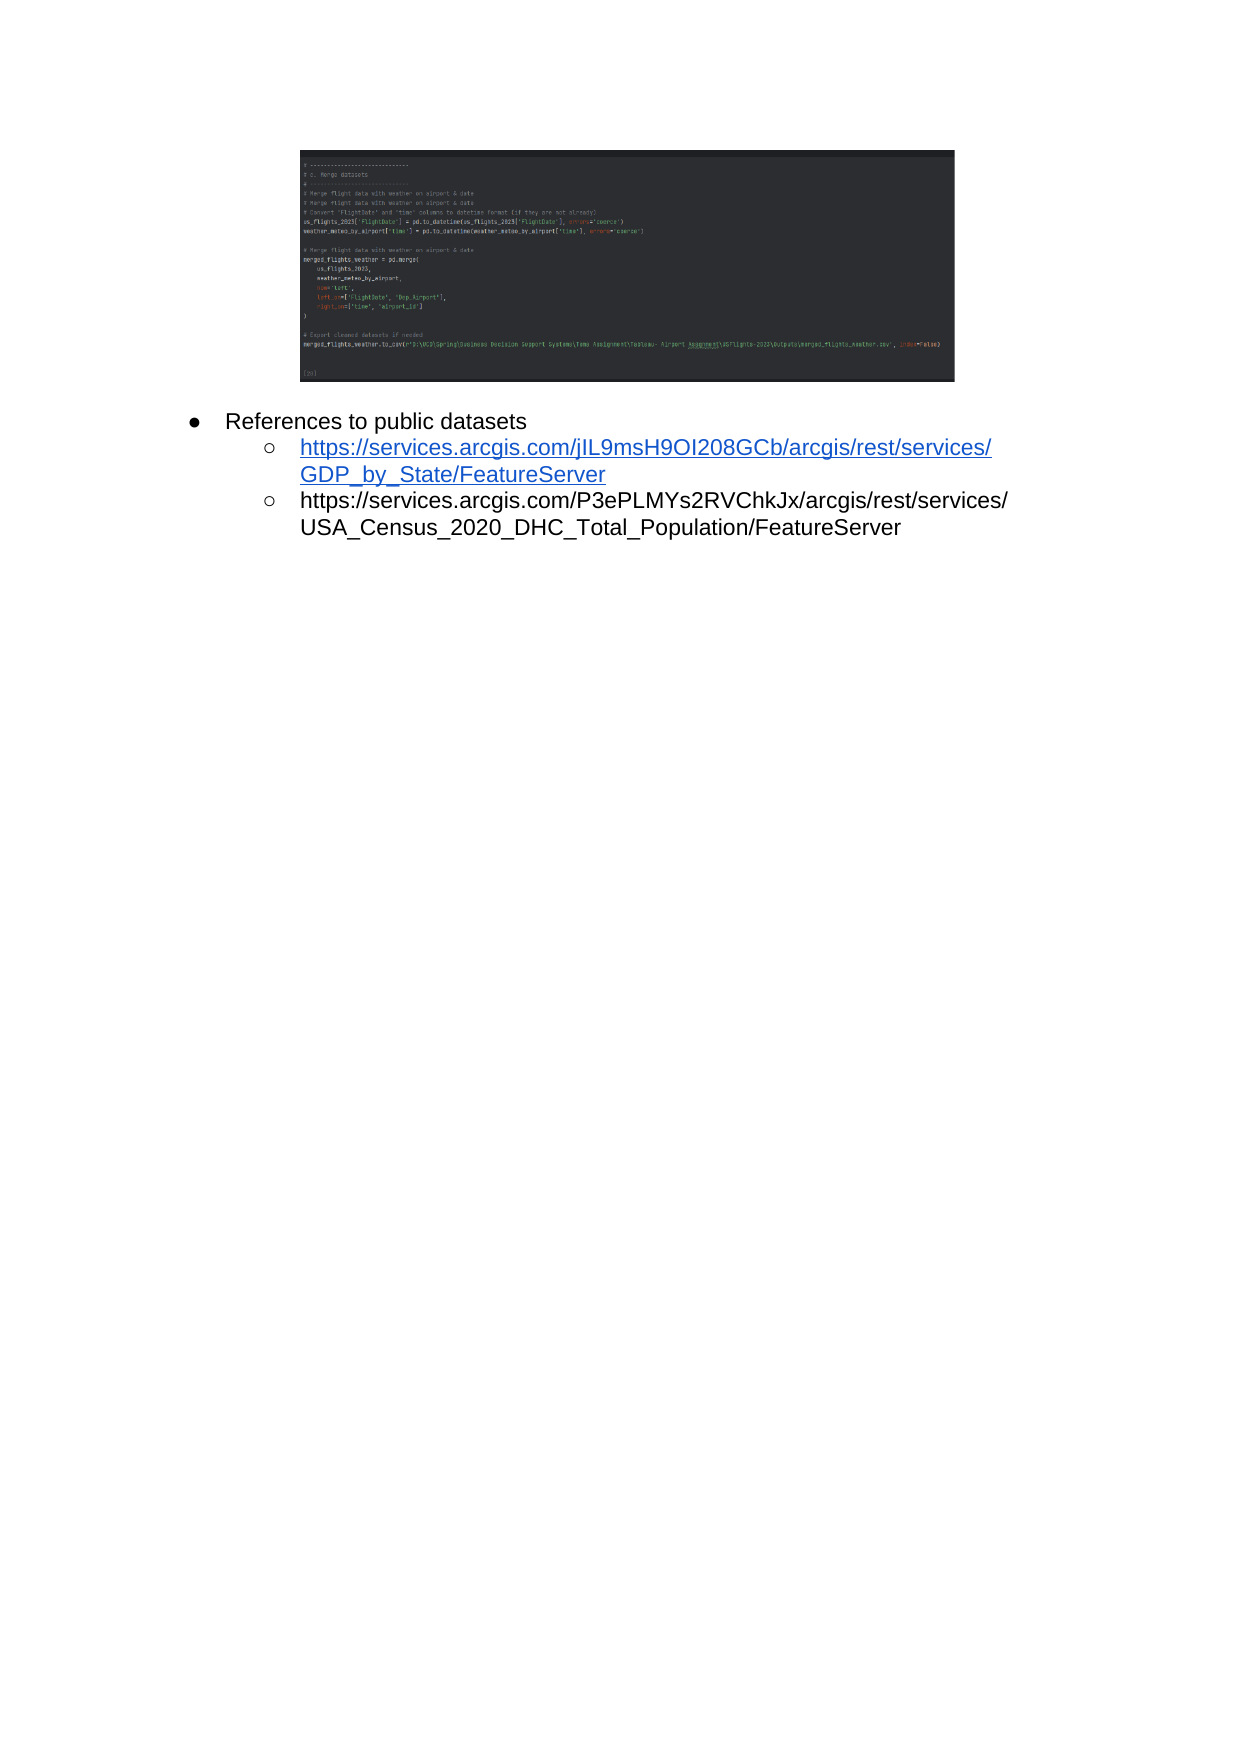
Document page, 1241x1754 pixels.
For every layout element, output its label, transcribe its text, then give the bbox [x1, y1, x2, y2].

list References to public datasets [187, 408, 1090, 434]
list https://services.arcgis.com/jIL9msH9OI208GCb/arcgis/rest/services/GDP_by_State/FeatureServer [262, 434, 1090, 487]
picture [300, 150, 955, 382]
list https://services.arcgis.com/P3ePLMYs2RVChkJx/arcgis/rest/services/USA_Census_2020_DHC_Total_Population/FeatureServer [262, 487, 1090, 540]
